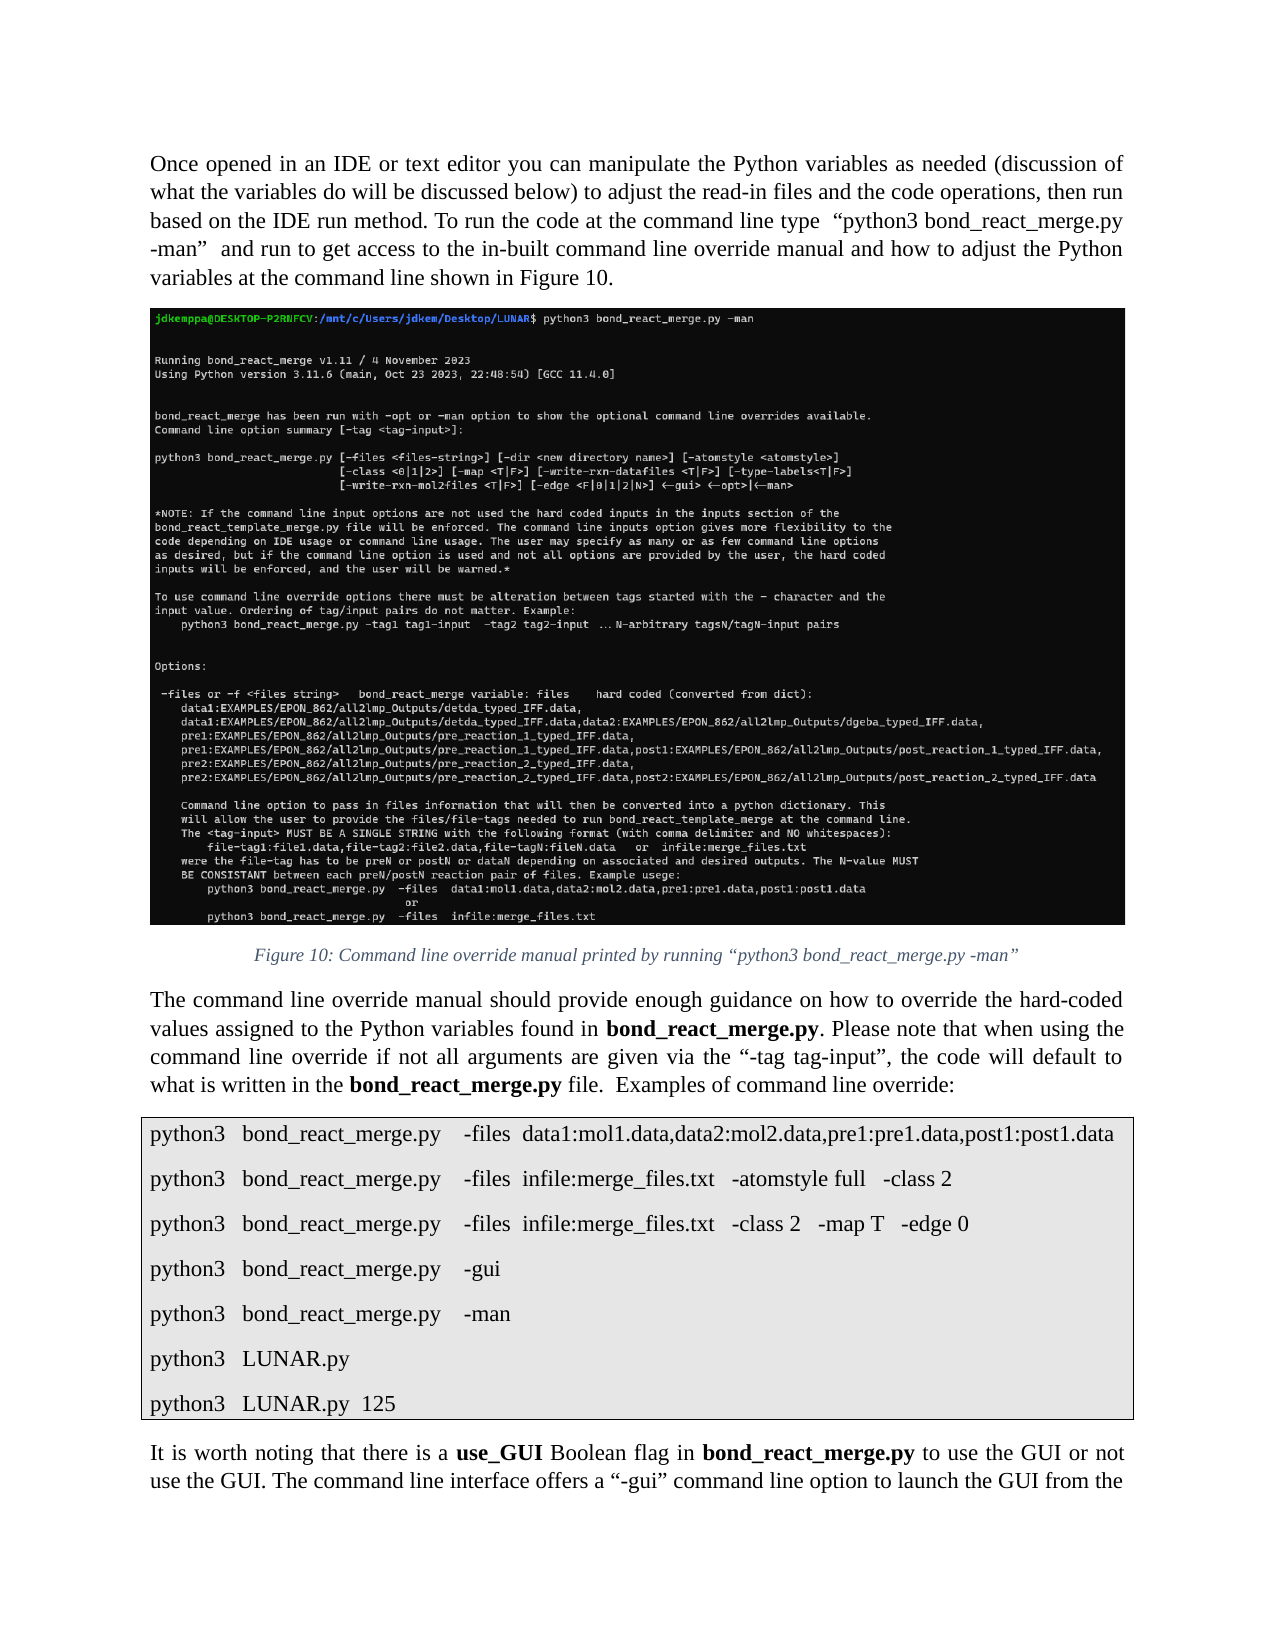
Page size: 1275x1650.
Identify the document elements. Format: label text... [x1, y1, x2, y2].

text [150, 1439, 1125, 1493]
text python3 bond_react_merge.py -files infile:merge_files.txt -atomstyle full -class 2 [142, 1162, 1133, 1191]
text python3 bond_react_merge.py -man [142, 1297, 1133, 1327]
text Once opened in an IDE or text editor you can manipulate the Python variables as needed (discussion of what the variables do will be discussed below) to adjust the read-in files and the code operations, then run based on the IDE run method. To run the code at the command line type “python3 bond_react_merge.py -man” and run to get access to the in-built command line override manual and how to adjust the Python variables at the command line shown in Figure 10. [150, 150, 1125, 290]
text python3 bond_react_merge.py -files infile:merge_files.txt -class 2 -map T -edge 0 [142, 1207, 1133, 1236]
text python3 LUNAR.py 125 [142, 1387, 1133, 1419]
text python3 bond_react_merge.py -files data1:mol1.data,data2:mol2.data,pre1:pre1.data,post1:post1.data [142, 1118, 1133, 1146]
text python3 bond_react_merge.py -gui [142, 1252, 1133, 1281]
picture [150, 308, 1125, 925]
text python3 LUNAR.py [142, 1342, 1133, 1372]
text Figure 10: Command line override manual printed by running “python3 bond_react_merge.py -man” [150, 944, 1125, 965]
text The command line override manual should provide enough guidance on how to override the hard-coded values assigned to the Python variables found in bond_react_merge.py. Please note that when using the command line override if not all arguments are given via the “-tag tag-input”, the code will default to what is written in the bond_react_merge.py file. Examples of command line override: [150, 986, 1125, 1098]
